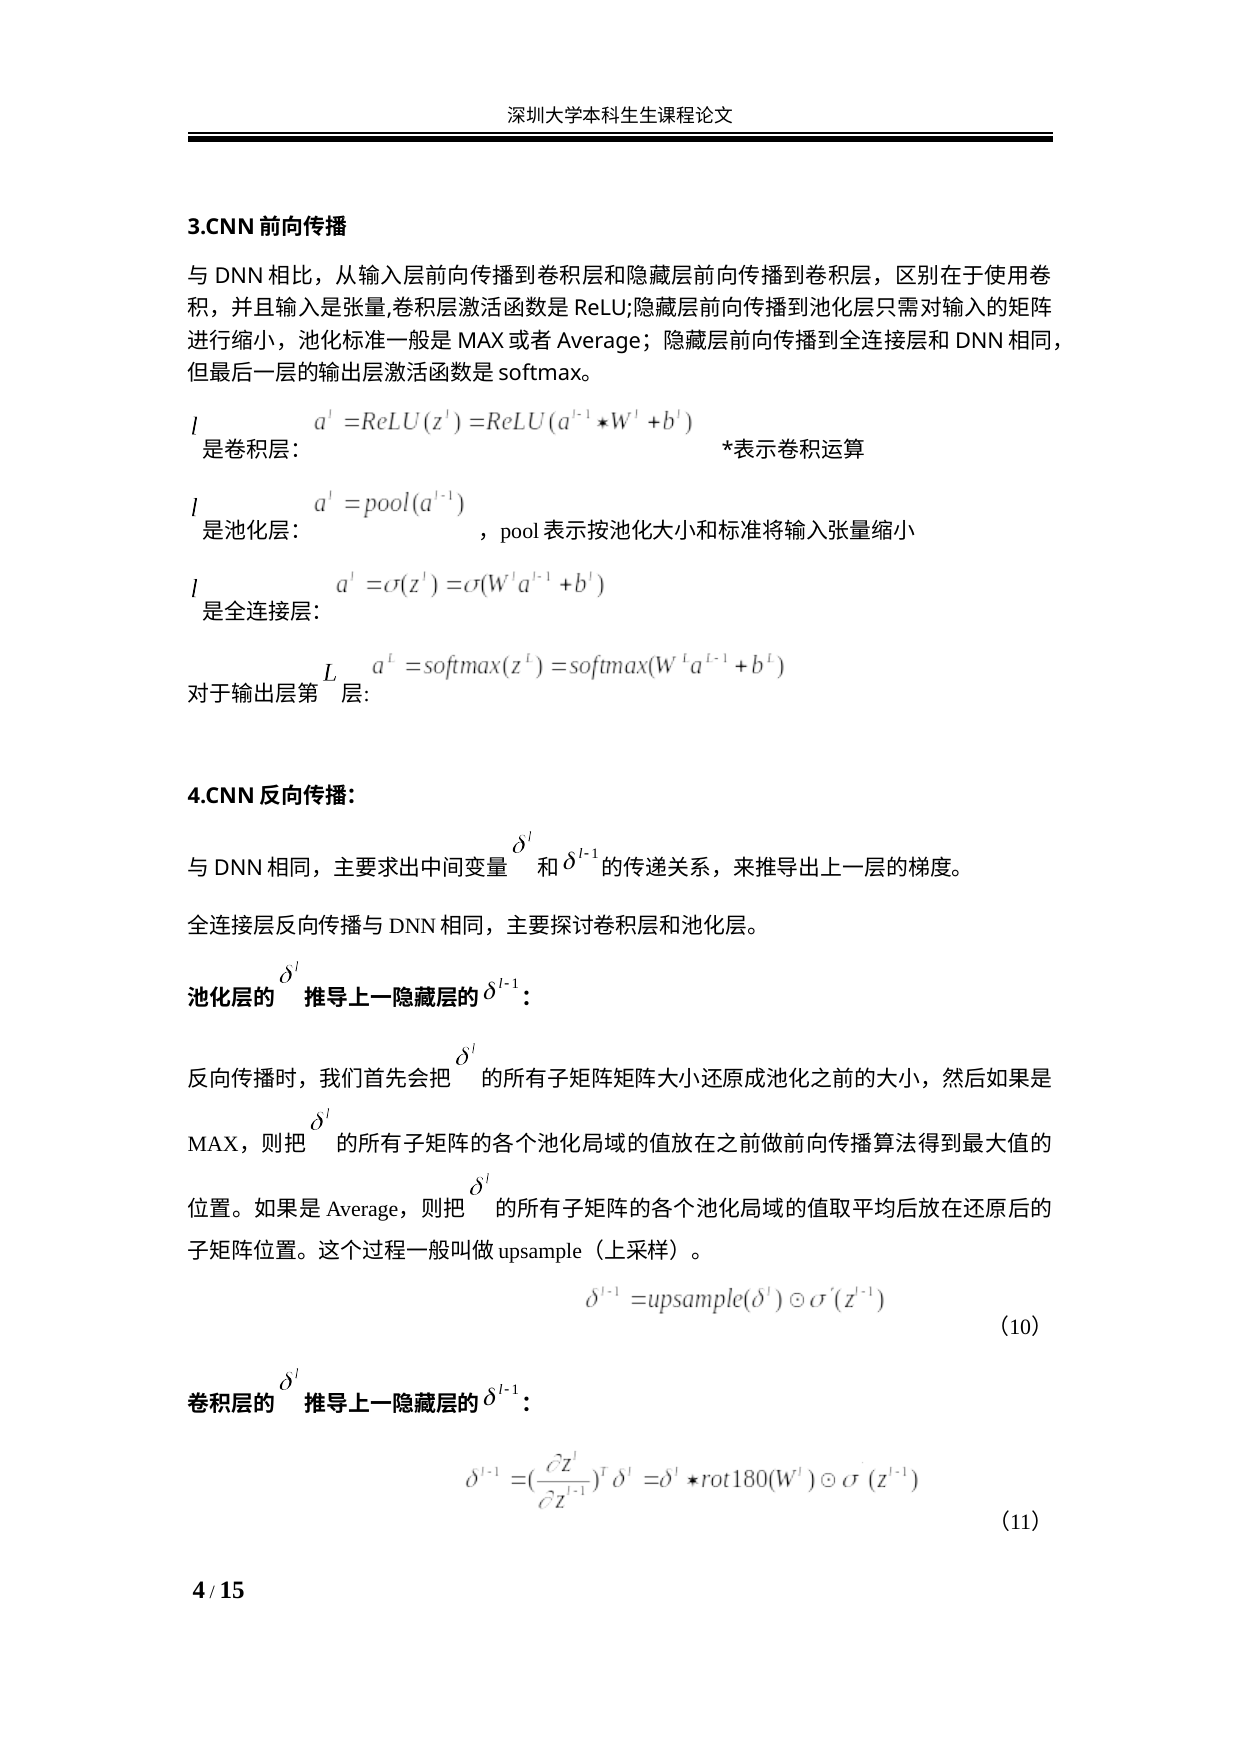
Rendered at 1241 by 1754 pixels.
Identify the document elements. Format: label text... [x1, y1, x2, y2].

text 4.CNN反向传播： [187, 777, 1053, 810]
text 是池化层： ，pool表示按池化大小和标准将输入张量缩小 [187, 485, 1053, 550]
text 是全连接层： [187, 566, 1053, 631]
text 是卷积层： *表示卷积运算 [187, 403, 1053, 468]
text （11） [187, 1443, 1053, 1541]
text 与DNN相比，从输入层前向传播到卷积层和隐藏层前向传播到卷积层，区别在于使用卷积，并且输入是张量,卷积层激活函数是ReLU;隐藏层前向传播到池化层只需对输入的矩阵进行缩小，池化标准一般是MAX或者Average；隐藏层前向传播到全连接层和DNN相同，但最后一层的输出层激活函数是softmax。 [187, 257, 1053, 387]
text 反向传播时，我们首先会把的所有子矩阵矩阵大小还原成池化之前的大小，然后如果是MAX，则把的所有子矩阵的各个池化局域的值放在之前做前向传播算法得到最大值的位置。如果是Average，则把的所有子矩阵的各个池化局域的值取平均后放在还原后的子矩阵位置。这个过程一般叫做upsample（上采样）。 [187, 1037, 1053, 1265]
text 全连接层反向传播与DNN相同，主要探讨卷积层和池化层。 [187, 907, 1053, 940]
text 池化层的推导上一隐藏层的： [187, 956, 1053, 1021]
text （10） [187, 1281, 1053, 1346]
text 与DNN相同，主要求出中间变量和的传递关系，来推导出上一层的梯度。 [187, 826, 1053, 891]
text 对于输出层第层: [187, 647, 1053, 712]
text 卷积层的推导上一隐藏层的： [187, 1362, 1053, 1427]
text 3.CNN前向传播 [187, 208, 1053, 241]
